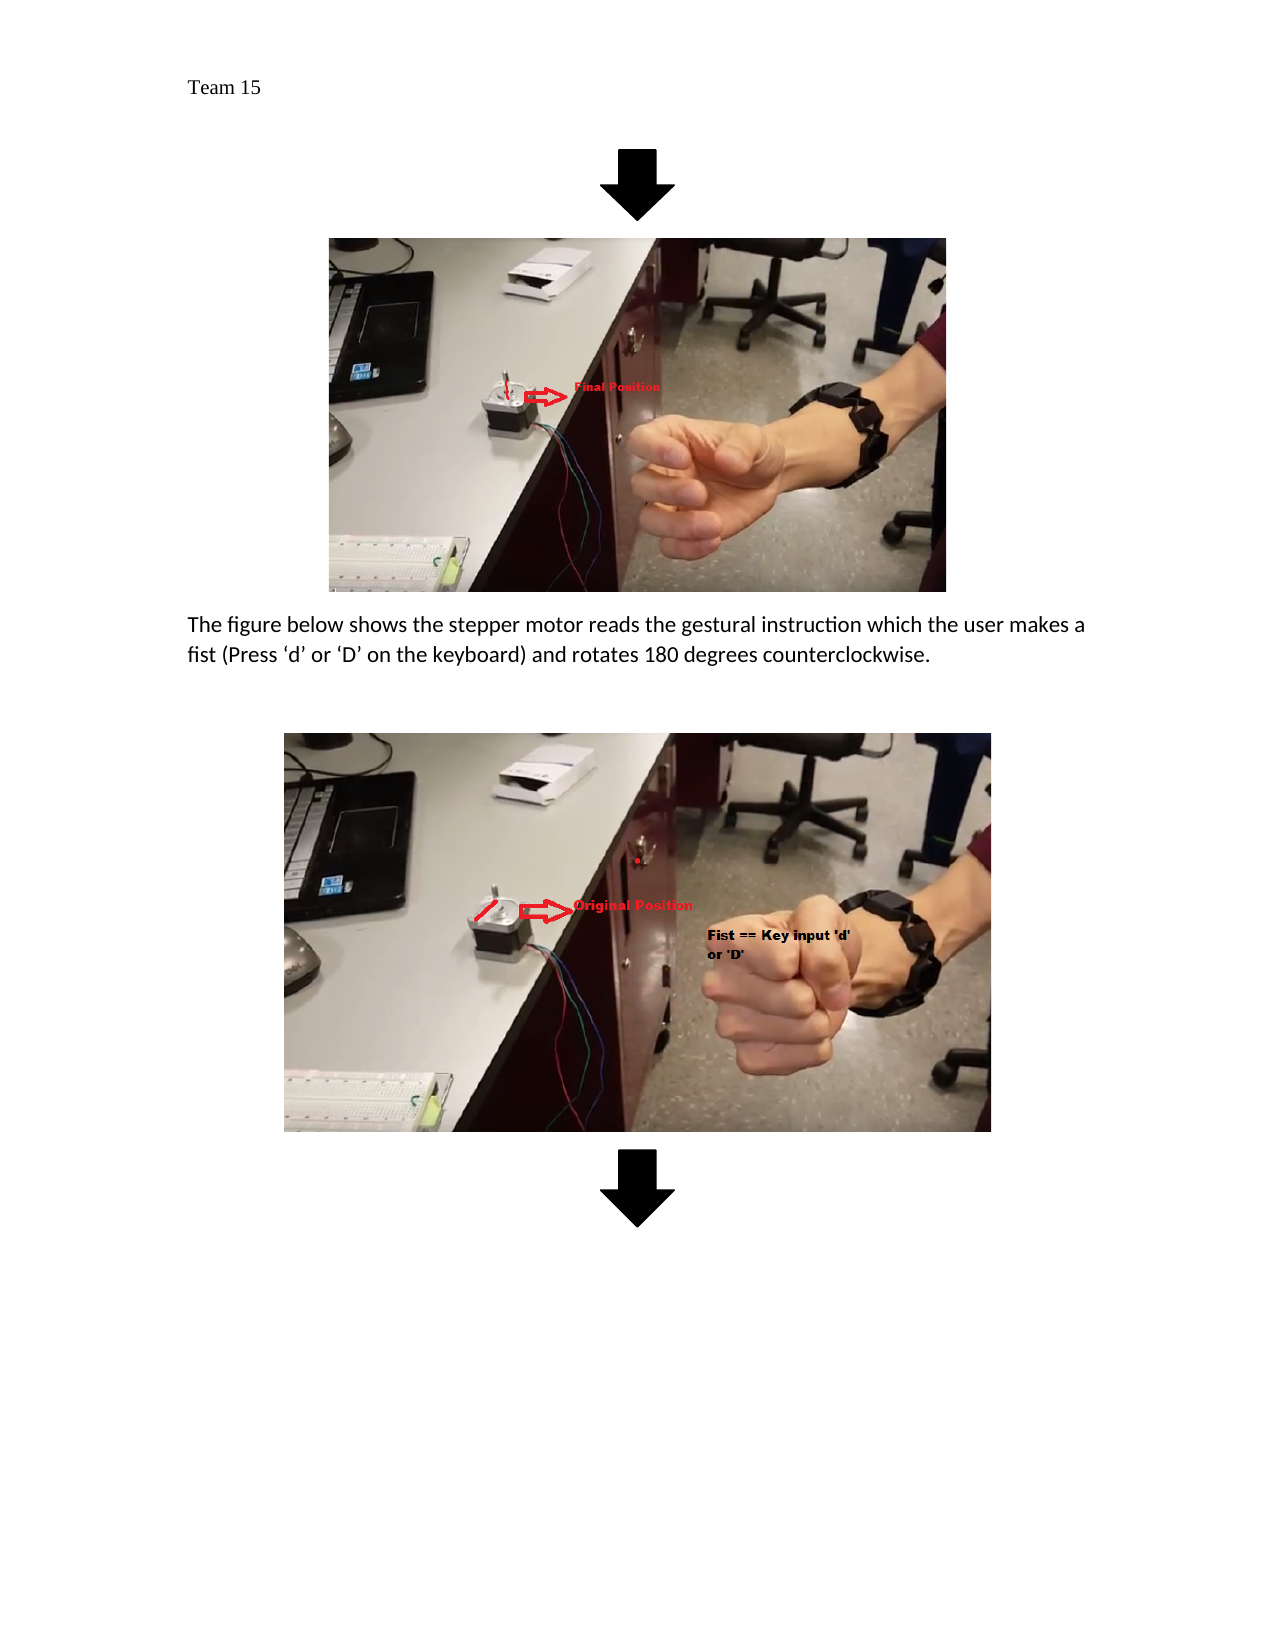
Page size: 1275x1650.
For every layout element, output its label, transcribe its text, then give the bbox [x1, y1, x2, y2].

picture [284, 733, 992, 1132]
text The figure below shows the stepper motor reads the gestural instruction which the user makes a fist (Press ‘d’ or ‘D’ on the keyboard) and rotates 180 degrees counterclockwise. [187, 610, 1087, 668]
picture [328, 238, 947, 592]
